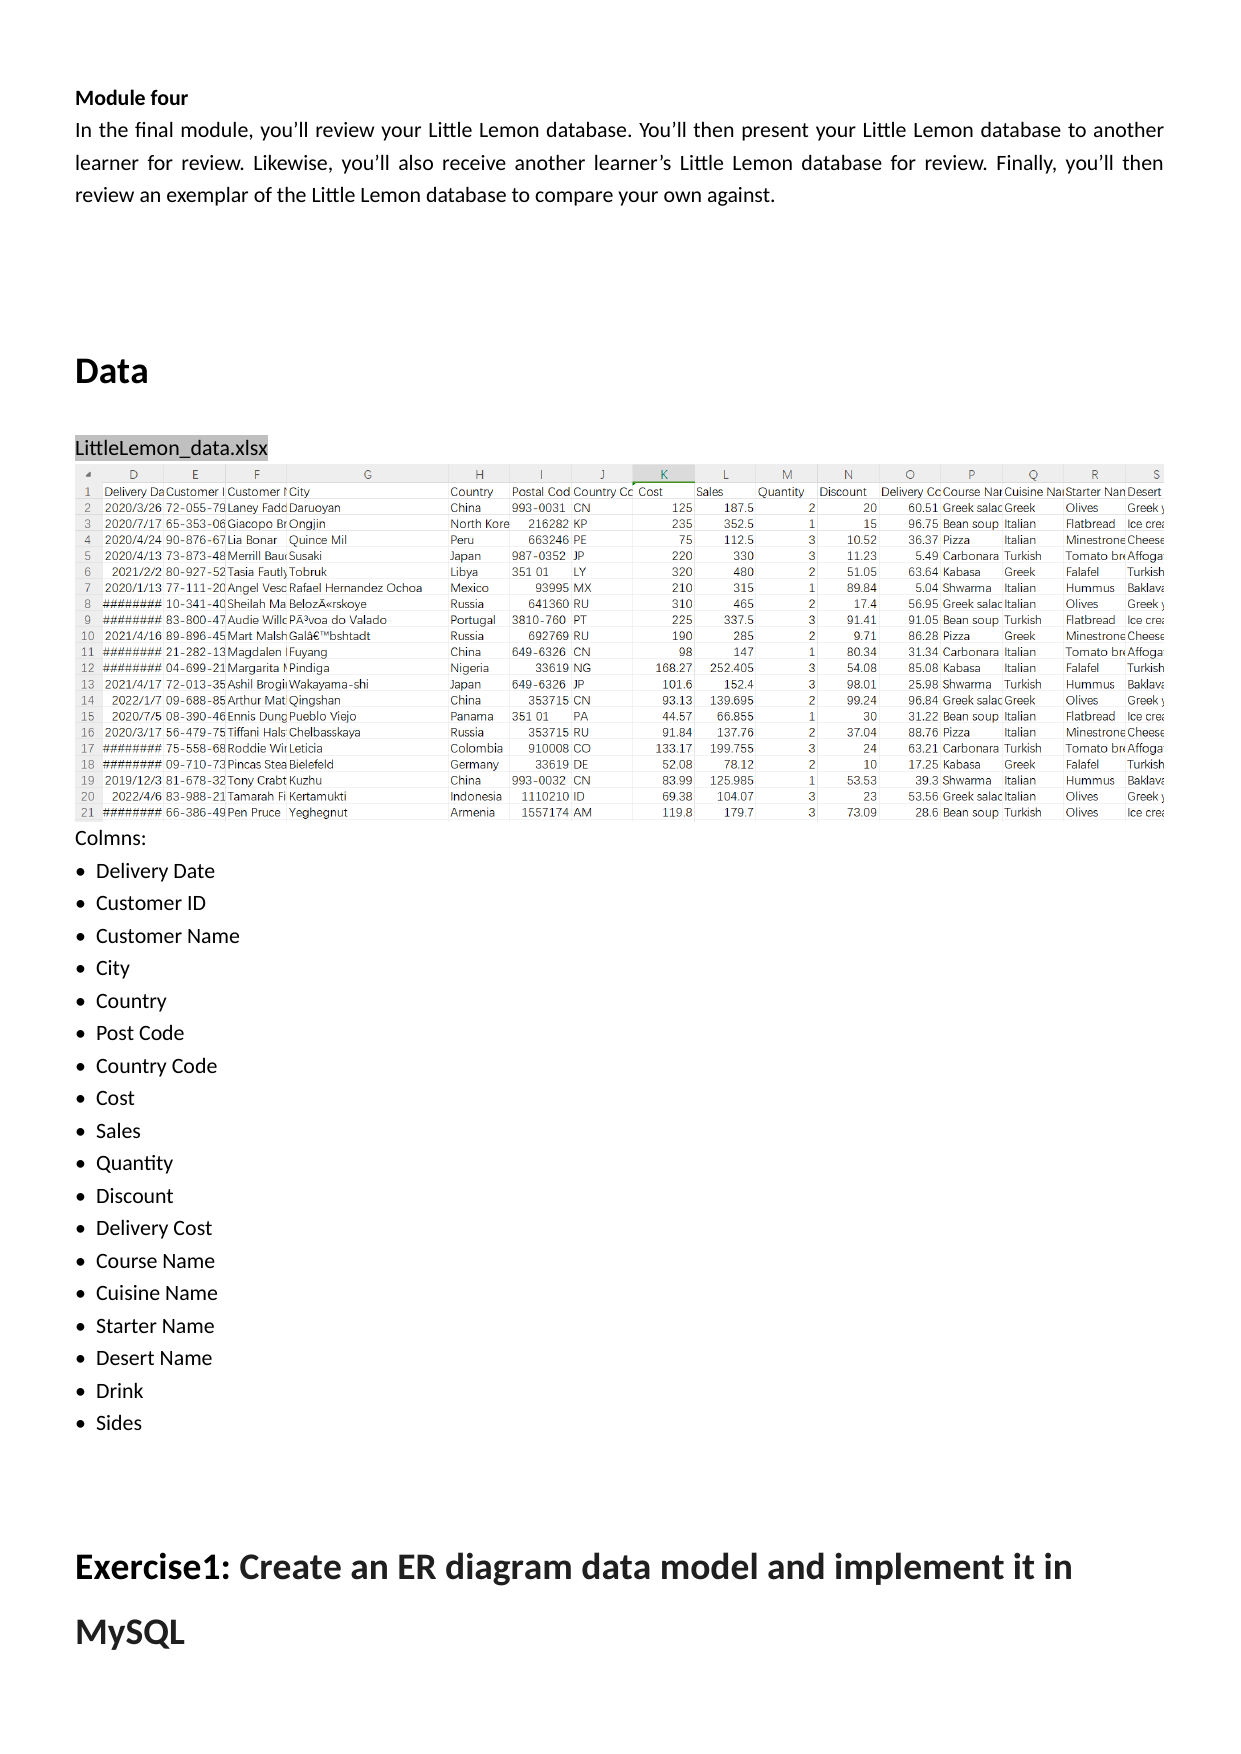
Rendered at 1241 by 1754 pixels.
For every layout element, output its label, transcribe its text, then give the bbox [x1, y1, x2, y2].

text Module four [75, 81, 1165, 113]
text • Sales [75, 1114, 1165, 1147]
text • Course Name [75, 1244, 1165, 1277]
text • Quantity [75, 1147, 1165, 1179]
text • Post Code [75, 1017, 1165, 1049]
text • Delivery Date [75, 854, 1165, 887]
text • Delivery Cost [75, 1212, 1165, 1244]
text In the final module, you’ll review your Little Lemon database. You’ll then present your Little Lemon database to another learner for review. Likewise, you’ll also receive another learner’s Little Lemon database for review. Finally, you’ll then review an exemplar of the Little Lemon database to compare your own against. [75, 113, 1165, 211]
text • Cuisine Name [75, 1277, 1165, 1309]
text • Country Code [75, 1049, 1165, 1082]
text • Country [75, 984, 1165, 1017]
text • Cost [75, 1082, 1165, 1114]
subtitle Data [75, 337, 1165, 402]
text • Desert Name [75, 1342, 1165, 1374]
text Colmns: [75, 822, 1165, 854]
text • Customer Name [75, 919, 1165, 952]
text • Drink [75, 1374, 1165, 1407]
text LittleLemon_data.xlsx [75, 432, 1165, 464]
text • Starter Name [75, 1309, 1165, 1342]
picture [75, 464, 1164, 822]
text • City [75, 952, 1165, 984]
subtitle Exercise1: Create an ER diagram data model and implement it in MySQL [75, 1533, 1165, 1663]
text • Sides [75, 1407, 1165, 1439]
text • Customer ID [75, 887, 1165, 919]
text • Discount [75, 1179, 1165, 1212]
